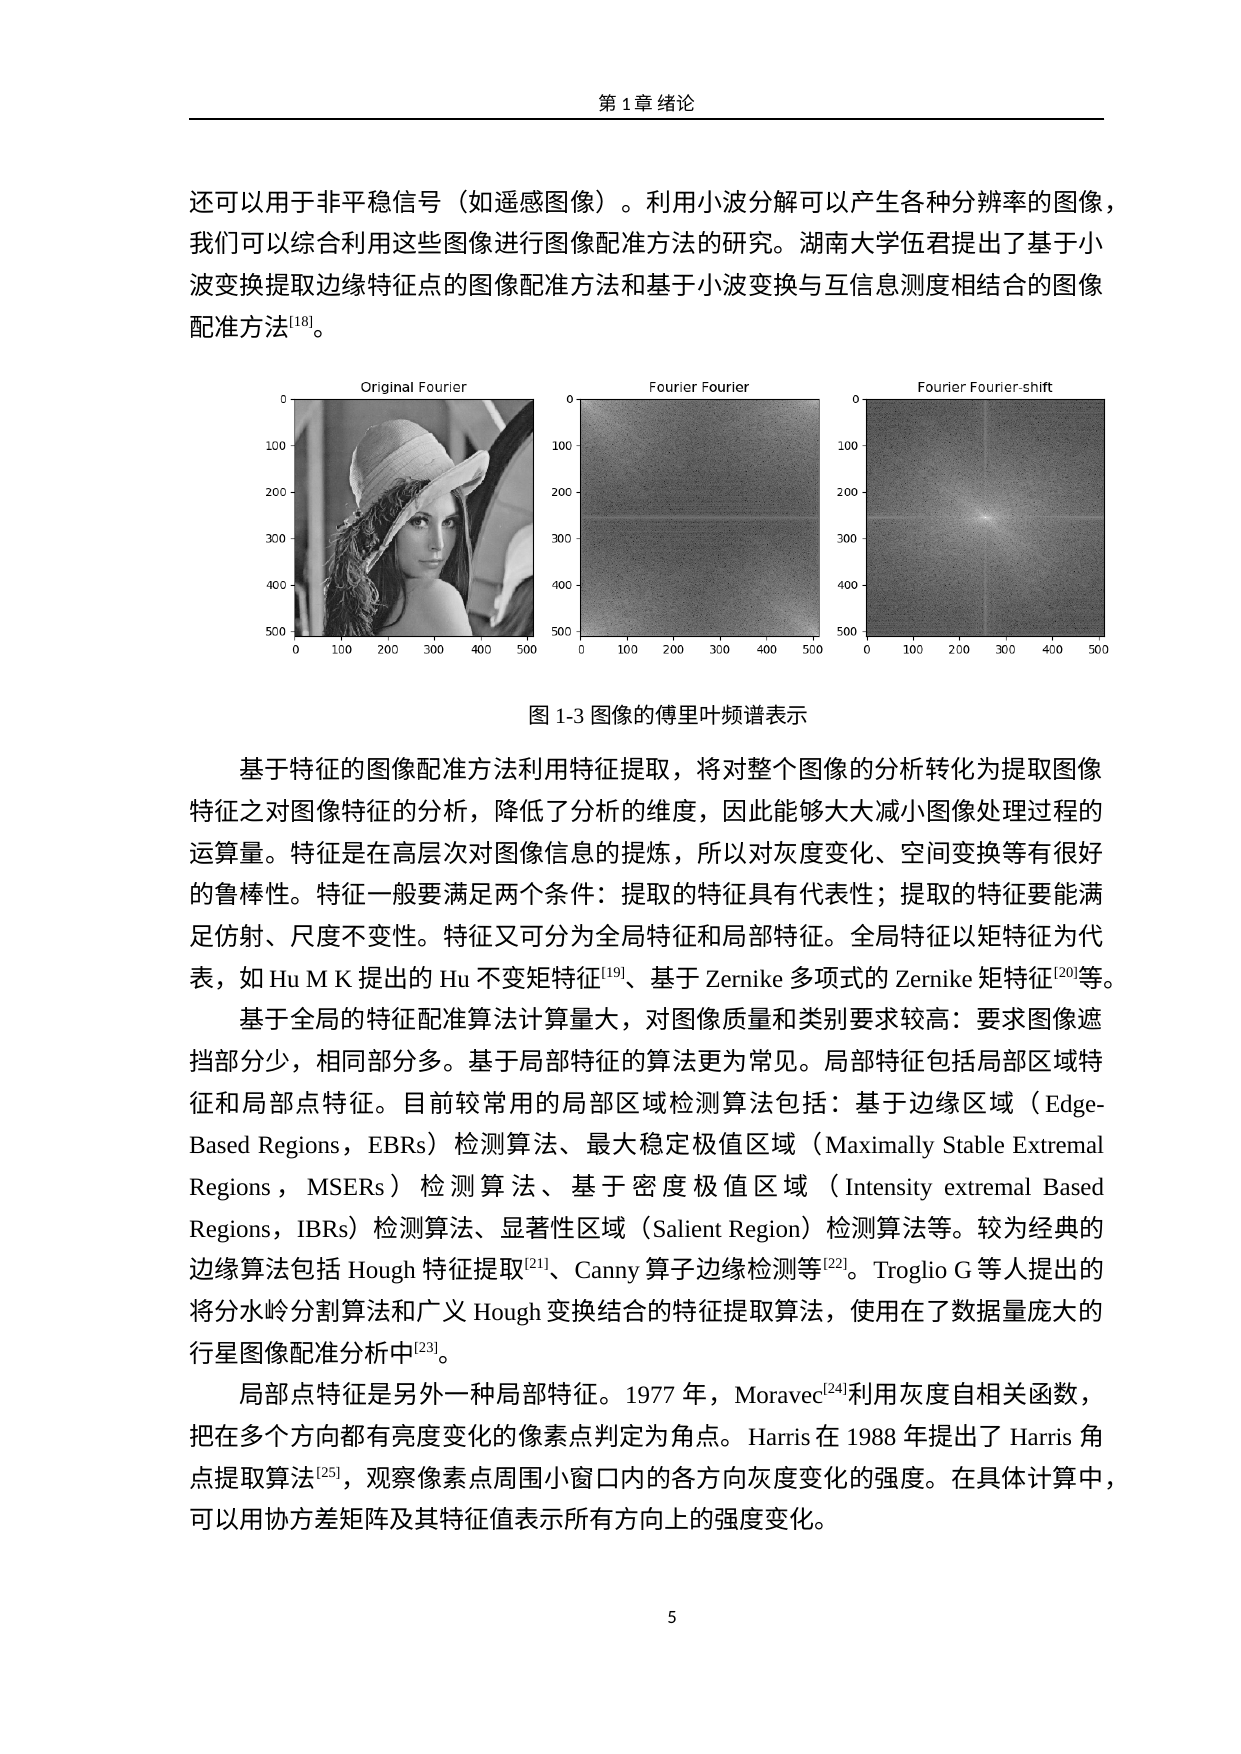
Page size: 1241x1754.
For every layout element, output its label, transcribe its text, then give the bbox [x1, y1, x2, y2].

text 基于全局的特征配准算法计算量大，对图像质量和类别要求较高：要求图像遮挡部分少，相同部分多。基于局部特征的算法更为常见。局部特征包括局部区域特征和局部点特征。目前较常用的局部区域检测算法包括：基于边缘区域（Edge-Based Regions，EBRs）检测算法、最大稳定极值区域（Maximally Stable Extremal Regions，MSERs）检测算法、基于密度极值区域（Intensity extremal Based Regions，IBRs）检测算法、显著性区域（Salient Region）检测算法等。较为经典的边缘算法包括 Hough 特征提取[21]、Canny算子边缘检测等[22]。Troglio G等人提出的将分水岭分割算法和广义Hough变换结合的特征提取算法，使用在了数据量庞大的行星图像配准分析中[23]。 [189, 995, 1104, 1370]
text 图1-3 图像的傅里叶频谱表示 [189, 698, 1104, 729]
text 局部点特征是另外一种局部特征。1977 年，Moravec[24]利用灰度自相关函数，把在多个方向都有亮度变化的像素点判定为角点。Harris在1988 年提出了Harris 角点提取算法[25]，观察像素点周围小窗口内的各方向灰度变化的强度。在具体计算中，可以用协方差矩阵及其特征值表示所有方向上的强度变化。 [189, 1370, 1104, 1537]
text 基于特征的图像配准方法利用特征提取，将对整个图像的分析转化为提取图像特征之对图像特征的分析，降低了分析的维度，因此能够大大减小图像处理过程的运算量。特征是在高层次对图像信息的提炼，所以对灰度变化、空间变换等有很好的鲁棒性。特征一般要满足两个条件：提取的特征具有代表性；提取的特征要能满足仿射、尺度不变性。特征又可分为全局特征和局部特征。全局特征以矩特征为代表，如Hu M K 提出的 Hu 不变矩特征[19]、基于Zernike 多项式的 Zernike 矩特征[20]等。 [189, 745, 1104, 995]
